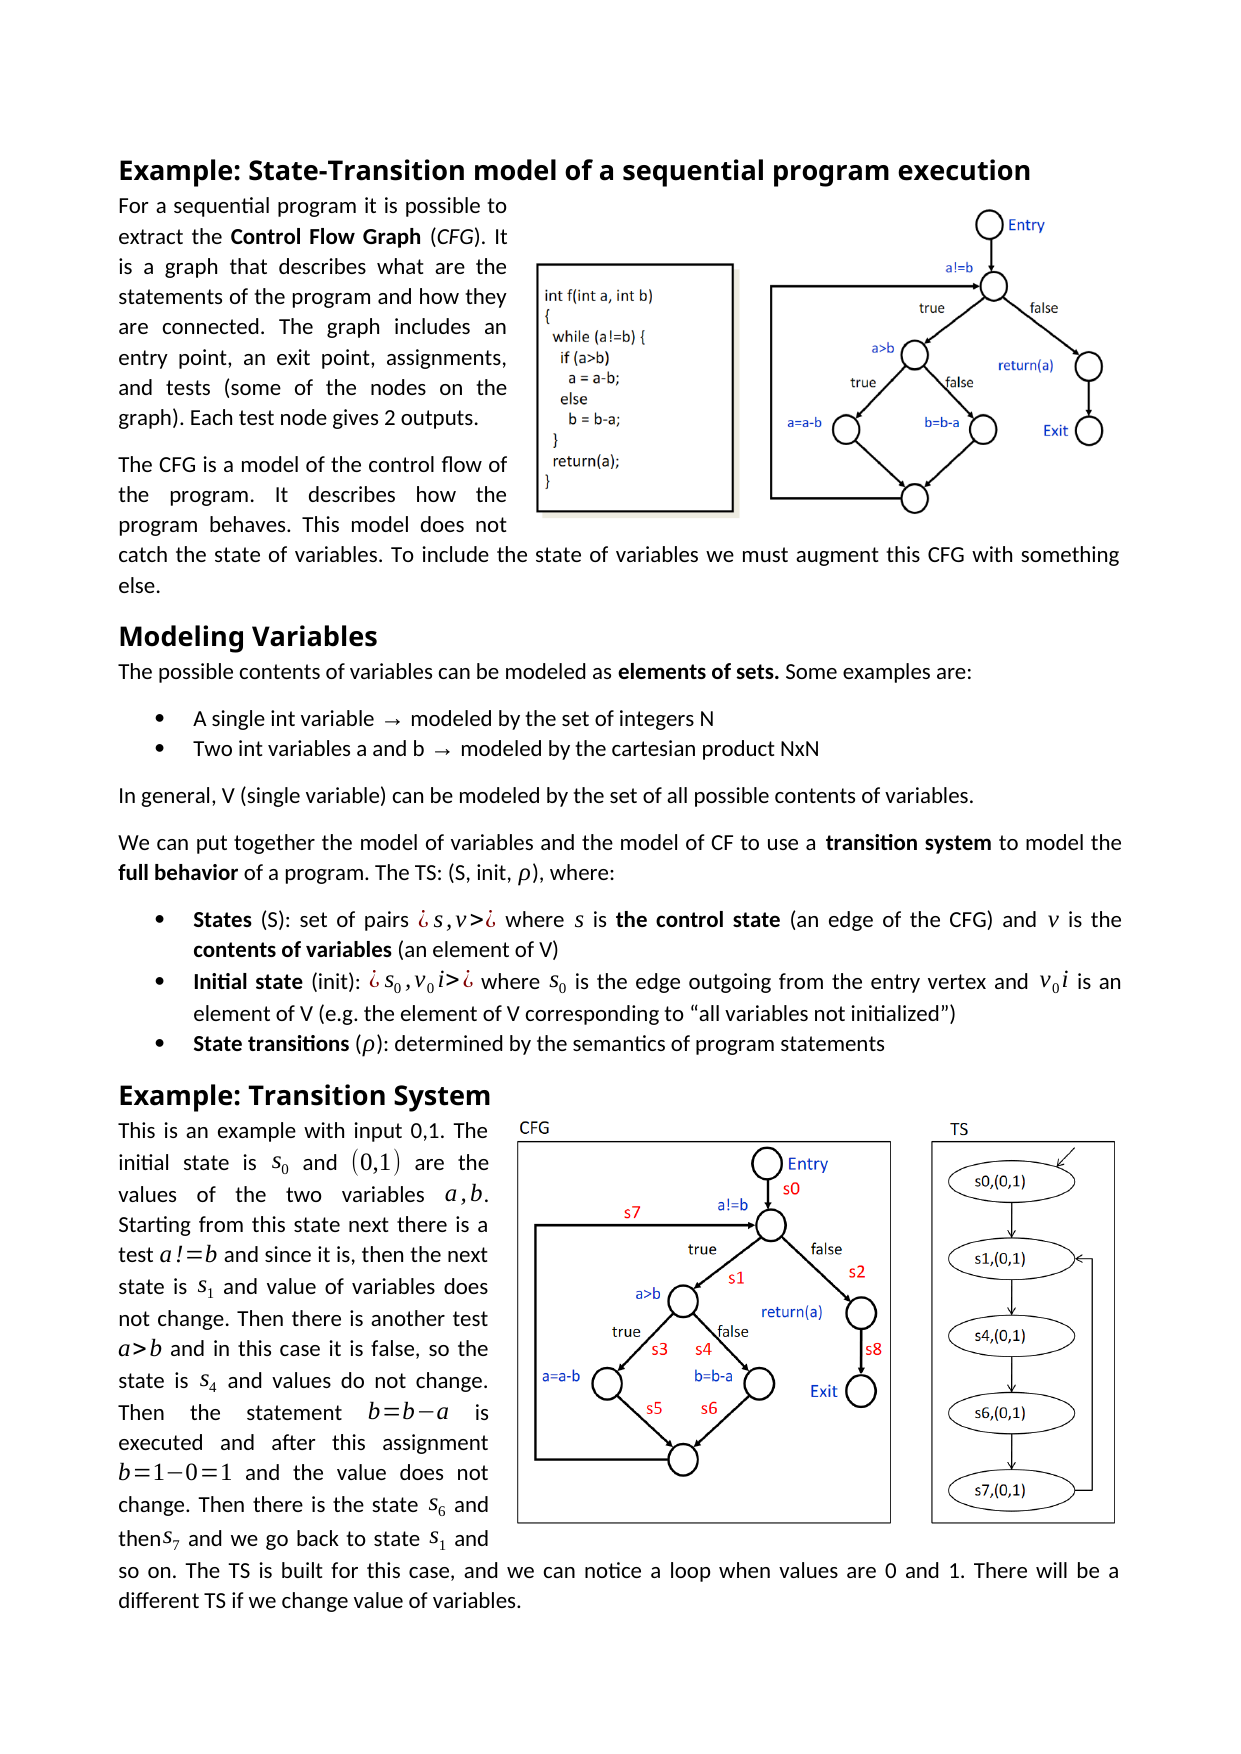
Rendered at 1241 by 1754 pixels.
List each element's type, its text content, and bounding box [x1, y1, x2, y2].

list Two int variables a and b modeled by the cartesian product NxN [156, 734, 1122, 762]
text We can put together the model of variables and the model of CF to use a transition system to model the full behavior of a program. The TS: (S, init, ), where: [118, 828, 1122, 886]
subtitle Example: Transition System [118, 1076, 1122, 1113]
text In general, V (single variable) can be modeled by the set of all possible contents of variables. [118, 781, 1122, 809]
list A single int variable modeled by the set of integers N [156, 704, 1122, 732]
list State transitions (): determined by the semantics of program statements [156, 1029, 1122, 1057]
list States (S): set of pairs where is the control state (an edge of the CFG) and is the contents of variables (an element of V) [156, 905, 1122, 963]
subtitle Modeling Variables [118, 618, 1122, 654]
text For a sequential program it is possible to extract the Control Flow Graph (CFG). It is a graph that describes what are the statements of the program and how they are connected. The graph includes an entry point, an exit point, assignments, and tests (some of the nodes on the graph). Each test node gives 2 outputs. [118, 192, 1122, 431]
picture [526, 193, 1122, 521]
subtitle Example: State-Transition model of a sequential program execution [118, 152, 1122, 189]
text The CFG is a model of the control flow of the program. It describes how the program behaves. This model does not catch the state of variables. To include the state of variables we must augment this CFG with something else. [118, 450, 1122, 599]
list Initial state (init): where is the edge outgoing from the entry vertex and is an element of V (e.g. the element of V corresponding to “all variables not initialized”) [156, 966, 1122, 1027]
picture [507, 1115, 1121, 1528]
text The possible contents of variables can be modeled as elements of sets. Some examples are: [118, 657, 1122, 685]
